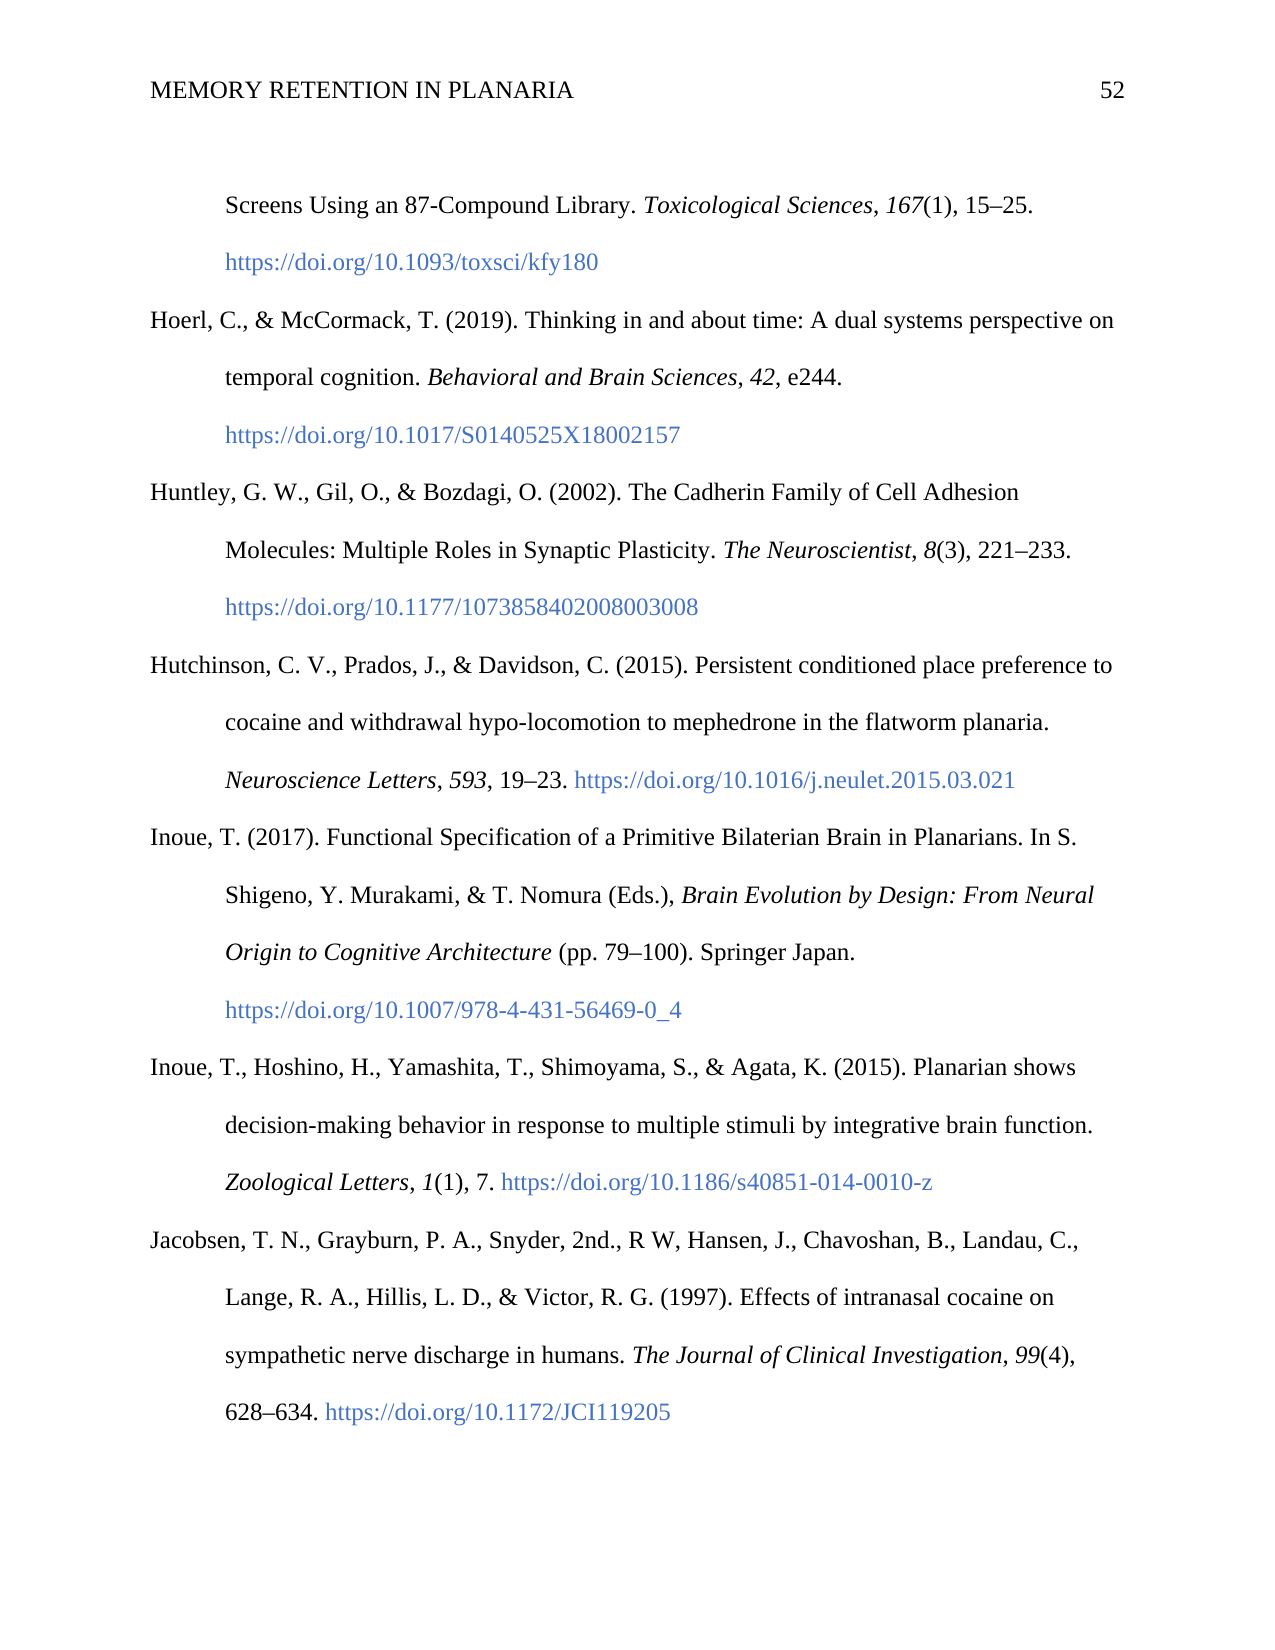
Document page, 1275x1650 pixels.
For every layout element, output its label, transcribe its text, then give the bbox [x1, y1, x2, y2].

text Huntley, G. W., Gil, O., & Bozdagi, O. (2002). The Cadherin Family of Cell Adhesion Molecules: Multiple Roles in Synaptic Plasticity. The Neuroscientist, 8(3), 221–233. https://doi.org/10.1177/1073858402008003008 [150, 477, 1125, 621]
text Hoerl, C., & McCormack, T. (2019). Thinking in and about time: A dual systems perspective on temporal cognition. Behavioral and Brain Sciences, 42, e244. https://doi.org/10.1017/S0140525X18002157 [150, 305, 1125, 449]
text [150, 190, 1125, 276]
text Inoue, T. (2017). Functional Specification of a Primitive Bilaterian Brain in Planarians. In S. Shigeno, Y. Murakami, & T. Nomura (Eds.), Brain Evolution by Design: From Neural Origin to Cognitive Architecture (pp. 79–100). Springer Japan. https://doi.org/10.1007/978-4-431-56469-0_4 [150, 822, 1125, 1024]
text Hutchinson, C. V., Prados, J., & Davidson, C. (2015). Persistent conditioned place preference to cocaine and withdrawal hypo-locomotion to mephedrone in the flatworm planaria. Neuroscience Letters, 593, 19–23. https://doi.org/10.1016/j.neulet.2015.03.021 [150, 650, 1125, 794]
text Inoue, T., Hoshino, H., Yamashita, T., Shimoyama, S., & Agata, K. (2015). Planarian shows decision-making behavior in response to multiple stimuli by integrative brain function. Zoological Letters, 1(1), 7. https://doi.org/10.1186/s40851-014-0010-z [150, 1052, 1125, 1196]
text Jacobsen, T. N., Grayburn, P. A., Snyder, 2nd., R W, Hansen, J., Chavoshan, B., Landau, C., Lange, R. A., Hillis, L. D., & Victor, R. G. (1997). Effects of intranasal cocaine on sympathetic nerve discharge in humans. The Journal of Clinical Investigation, 99(4), 628–634. https://doi.org/10.1172/JCI119205 [150, 1225, 1125, 1426]
